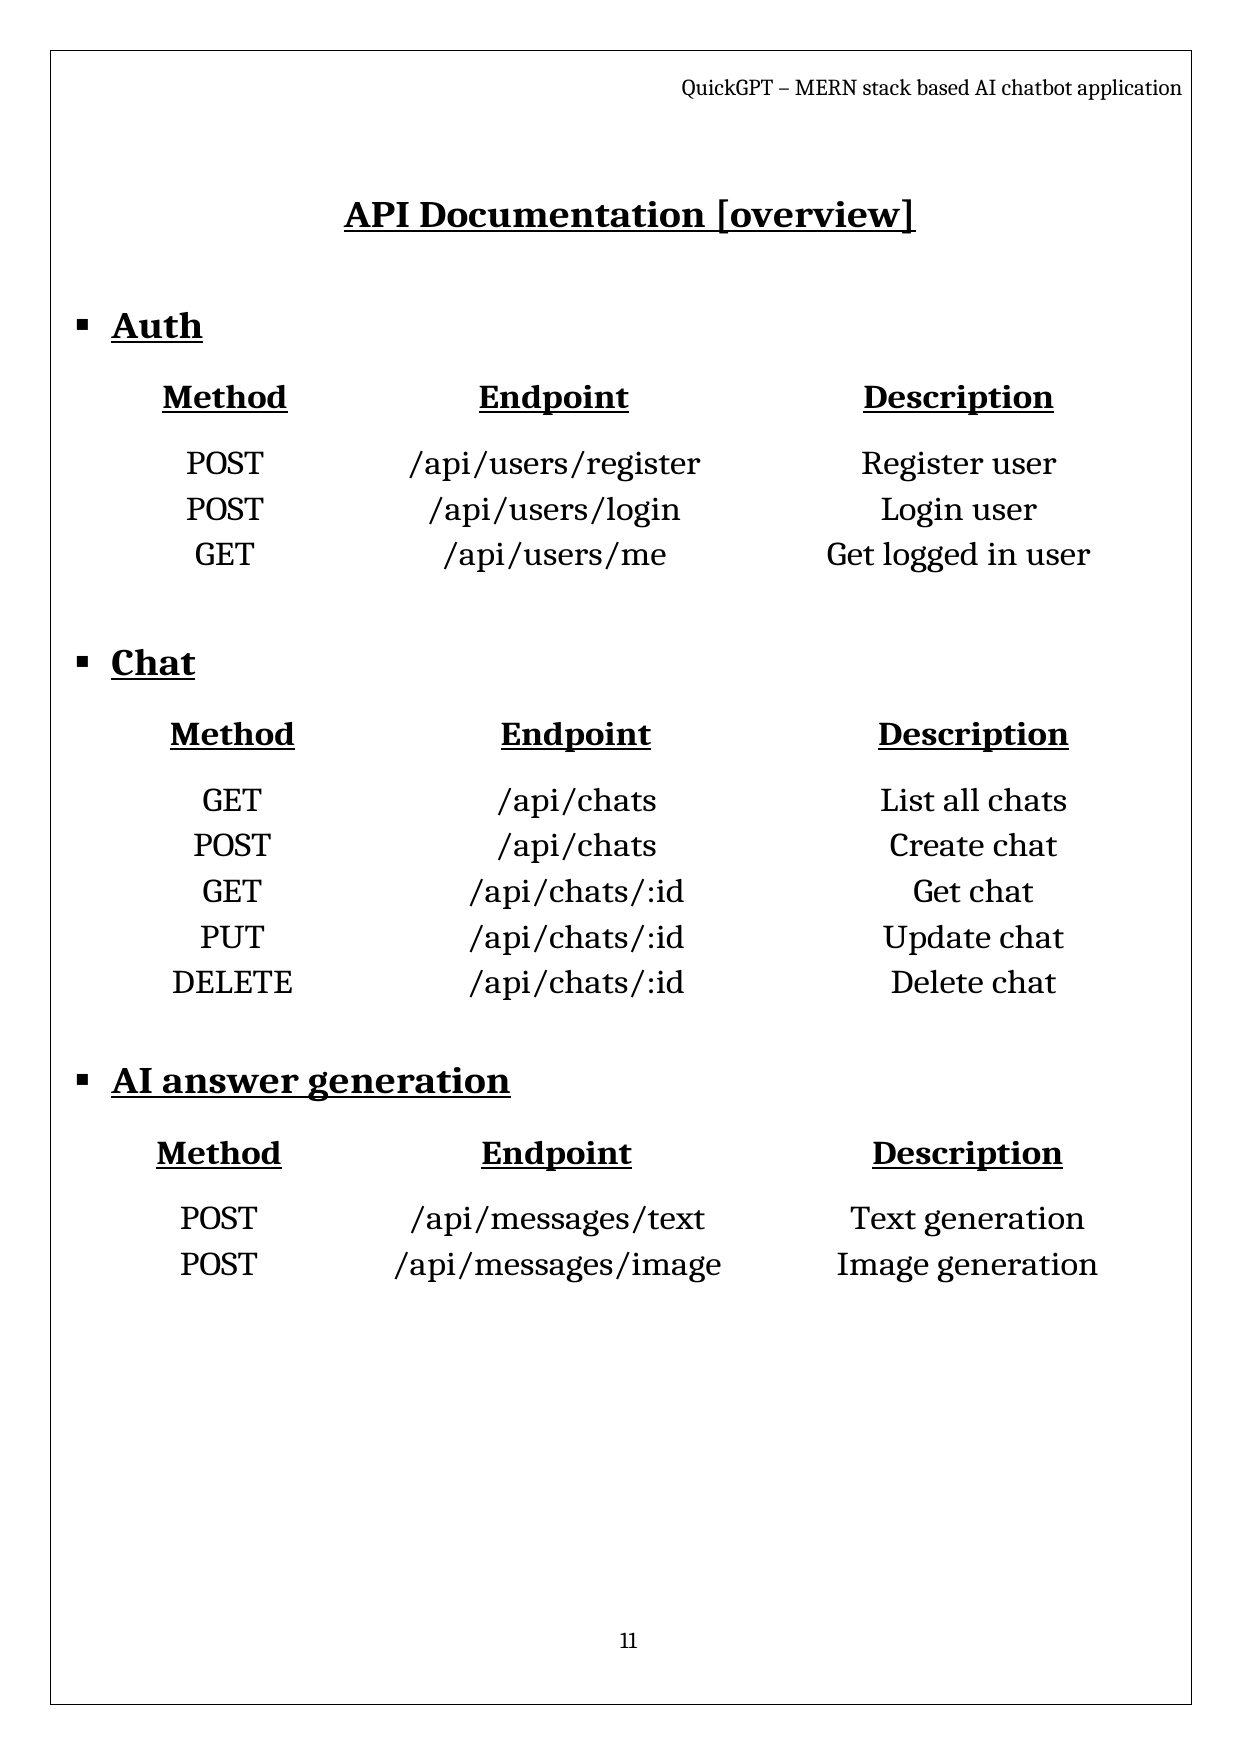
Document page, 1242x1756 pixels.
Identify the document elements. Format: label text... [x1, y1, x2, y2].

table_cell /api/chats/:id [399, 911, 753, 956]
table_header Endpoint [399, 709, 753, 774]
table_cell POST [66, 437, 384, 483]
table_cell Update chat [753, 911, 1191, 956]
table_cell /api/chats/:id [399, 956, 753, 1002]
table_cell Get logged in user [724, 528, 1191, 574]
table_cell Create chat [753, 820, 1191, 865]
table_cell Image generation [741, 1238, 1191, 1284]
table_cell Delete chat [753, 956, 1191, 1002]
table_cell PUT [66, 911, 399, 956]
table_cell POST [66, 483, 384, 528]
table_cell /api/users/me [384, 528, 723, 574]
table_cell /api/chats/:id [399, 865, 753, 911]
table_header Description [753, 709, 1191, 774]
subtitle Auth [74, 304, 1183, 347]
table_cell /api/users/login [384, 483, 723, 528]
table_header Description [724, 372, 1191, 437]
subtitle AI answer generation [74, 1060, 1183, 1103]
table_header Endpoint [372, 1127, 741, 1192]
table_cell List all chats [753, 774, 1191, 819]
table_cell Get chat [753, 865, 1191, 911]
table_cell POST [66, 820, 399, 865]
table_cell /api/chats [399, 774, 753, 819]
subtitle Chat [74, 641, 1183, 684]
table_cell GET [66, 528, 384, 574]
table_cell Register user [724, 437, 1191, 483]
table_header Endpoint [384, 372, 723, 437]
table_cell /api/messages/image [372, 1238, 741, 1284]
table_cell DELETE [66, 956, 399, 1002]
table_header Method [66, 372, 384, 437]
table_header Method [66, 1127, 372, 1192]
table_cell /api/chats [399, 820, 753, 865]
table_header Method [66, 709, 399, 774]
table_cell Login user [724, 483, 1191, 528]
table_cell POST [66, 1238, 372, 1284]
table_cell /api/users/register [384, 437, 723, 483]
table_cell POST [66, 1193, 372, 1238]
table_cell /api/messages/text [372, 1193, 741, 1238]
table_cell GET [66, 865, 399, 911]
table_cell Text generation [741, 1193, 1191, 1238]
table_cell GET [66, 774, 399, 819]
subtitle API Documentation [overview] [77, 194, 1183, 237]
table_header Description [741, 1127, 1191, 1192]
